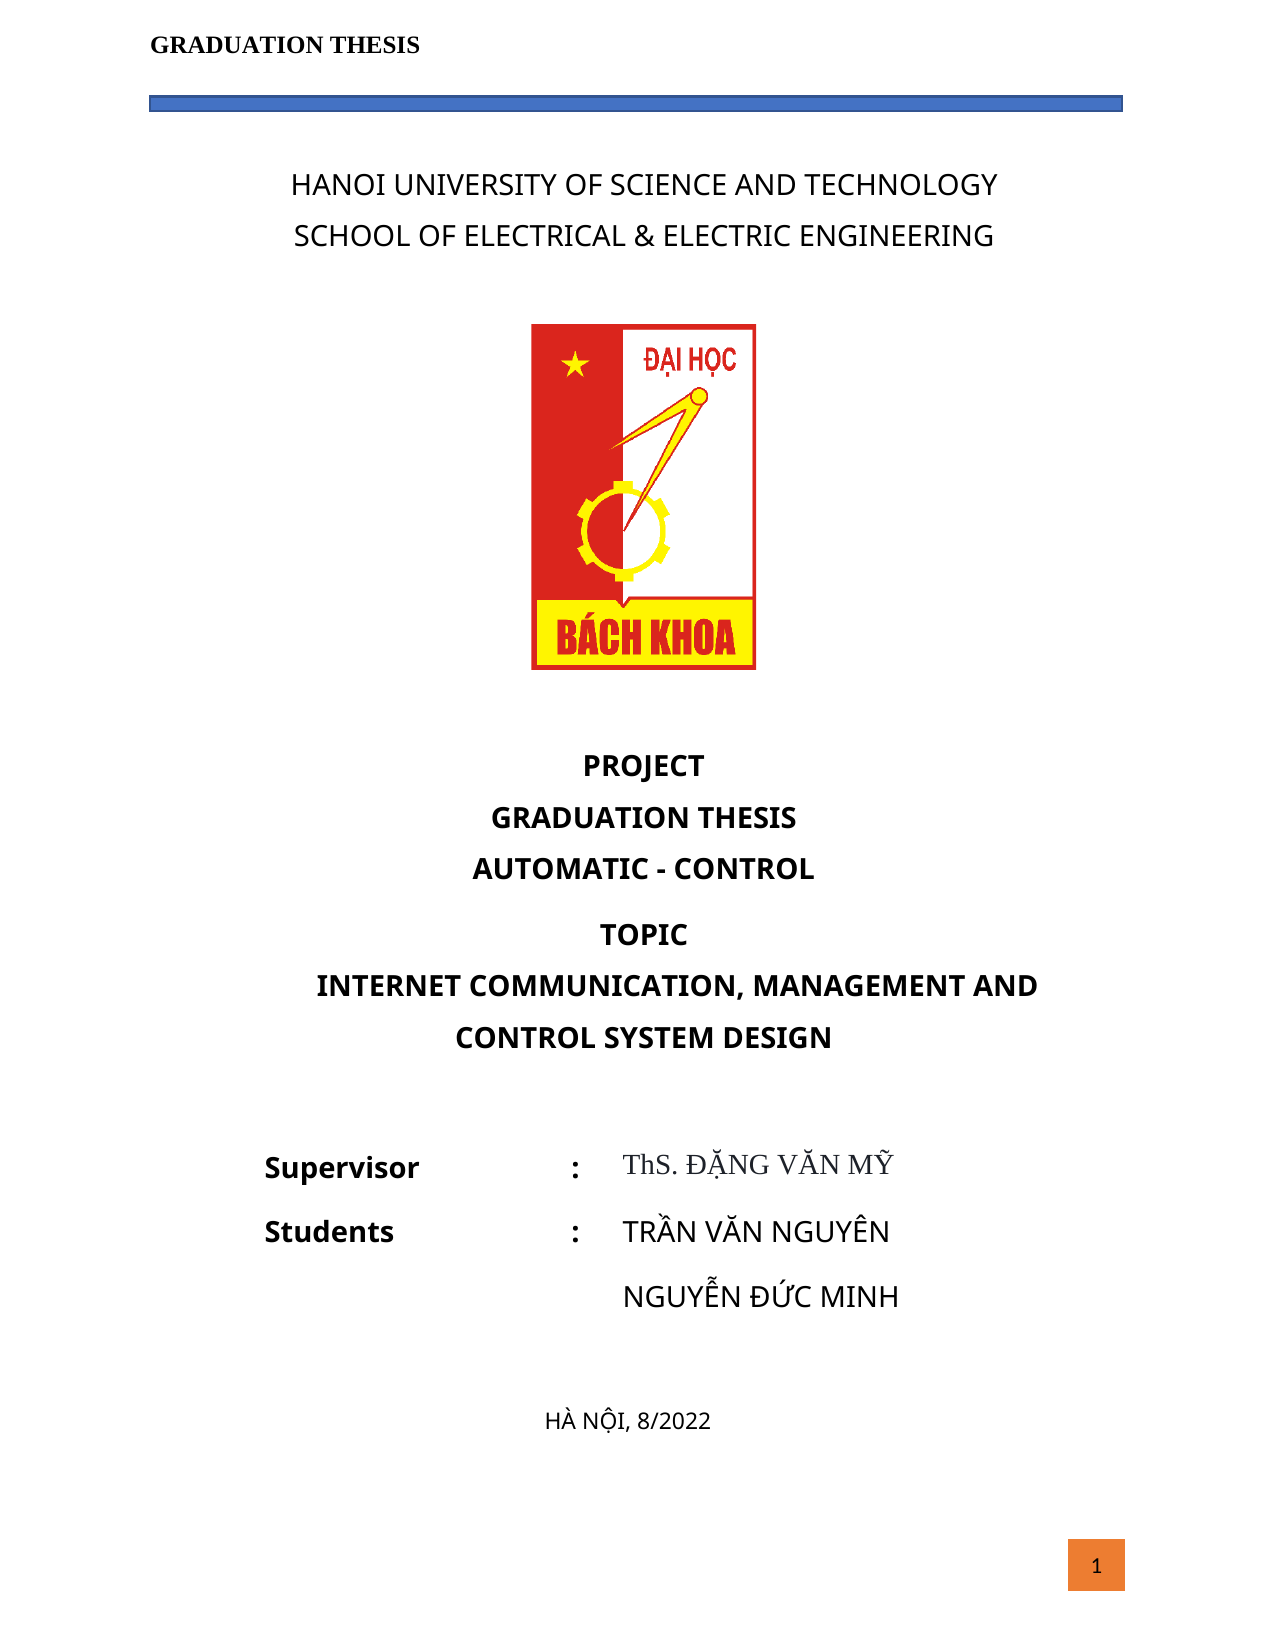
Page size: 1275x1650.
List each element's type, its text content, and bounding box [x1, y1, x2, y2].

table_cell Students [253, 1197, 559, 1391]
text TOPIC INTERNET COMMUNICATION, MANAGEMENT AND CONTROL SYSTEM DESIGN [182, 914, 1105, 1057]
text HÀ NỘI, 8/2022 [150, 1405, 1105, 1436]
table_header ThS. ĐẶNG VĂN MỸ [611, 1069, 1022, 1197]
text HANOI UNIVERSITY OF SCIENCE AND TECHNOLOGY SCHOOL OF ELECTRICAL & ELECTRIC ENGINEERING [182, 164, 1106, 300]
picture [531, 324, 757, 670]
table_cell TRẦN VĂN NGUYÊN NGUYỄN ĐỨC MINH [611, 1197, 1022, 1391]
table_header Supervisor [253, 1069, 559, 1197]
text PROJECT GRADUATION THESIS AUTOMATIC - CONTROL [182, 694, 1105, 888]
table_cell : [559, 1197, 611, 1391]
table_header : [559, 1069, 611, 1197]
